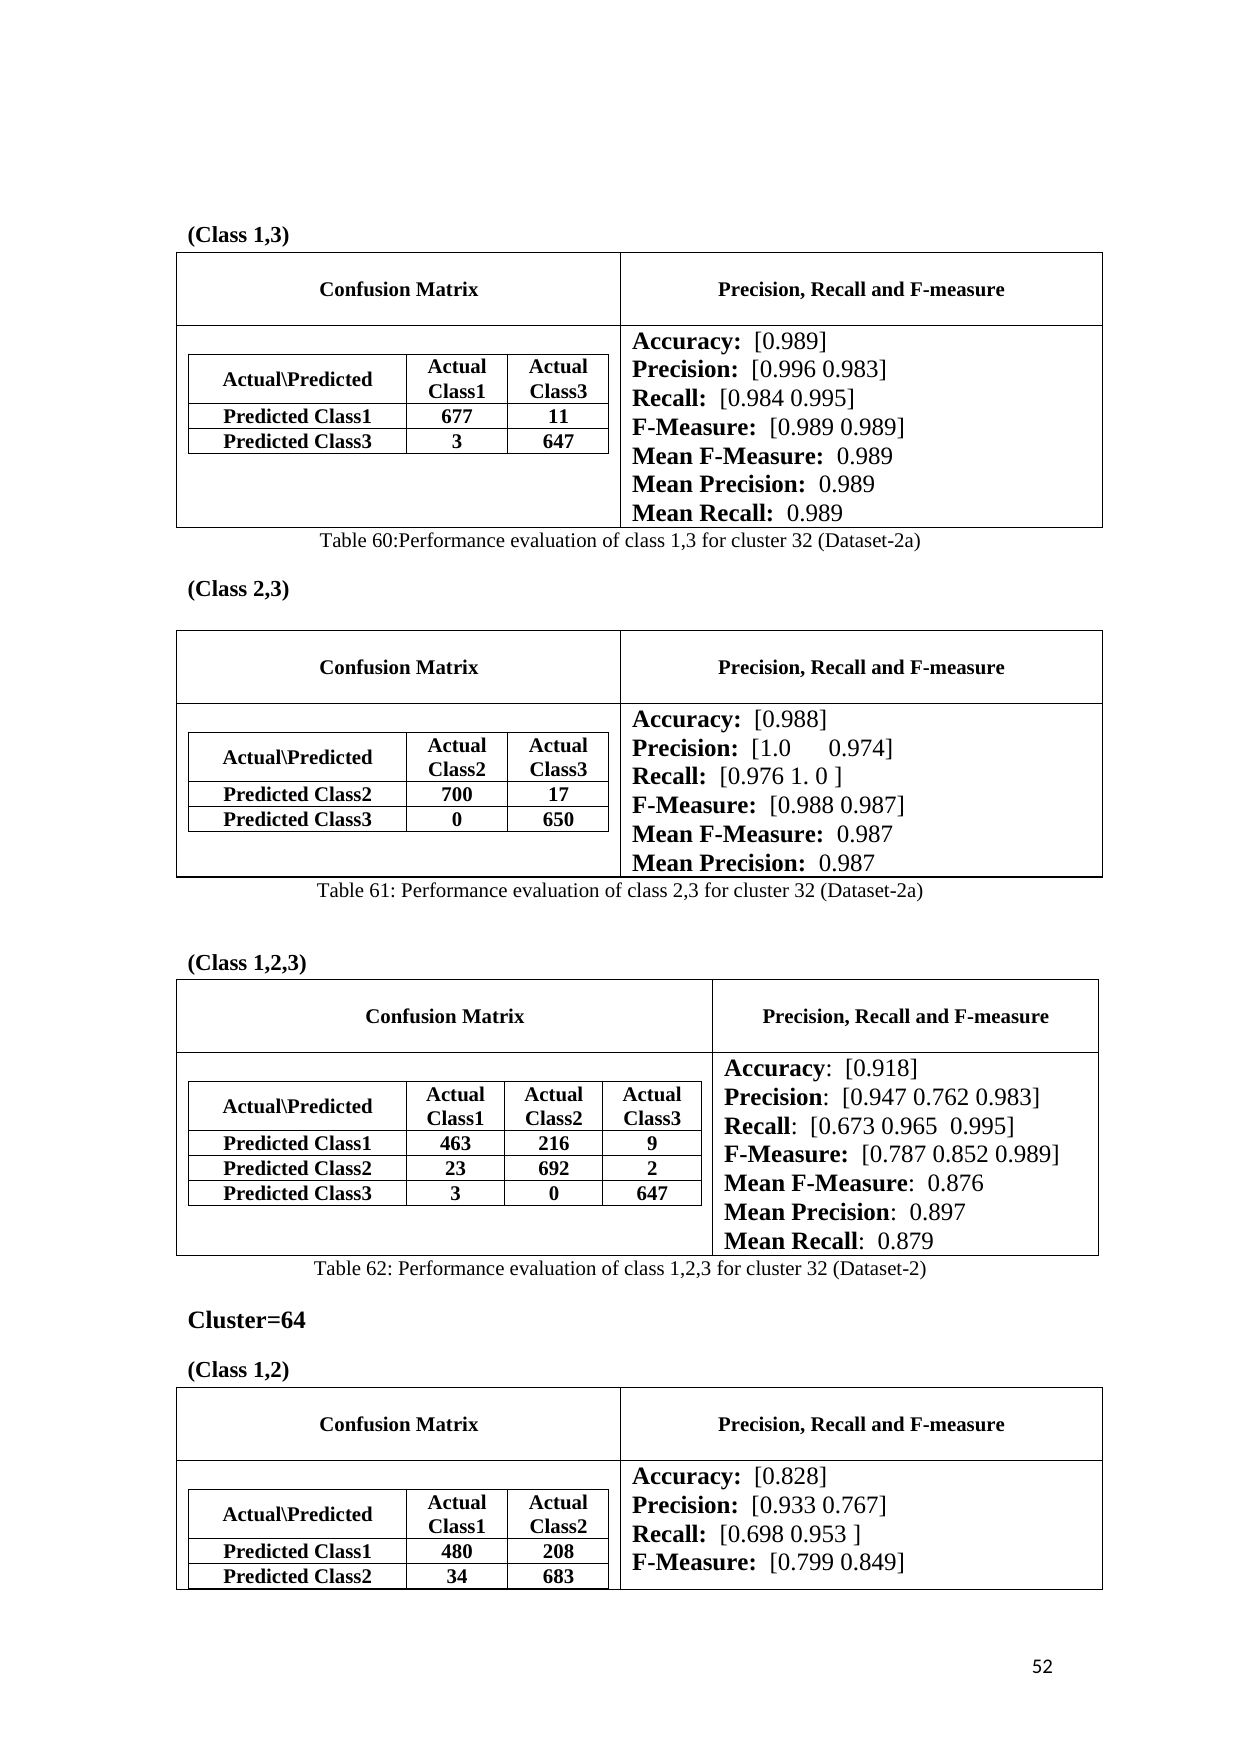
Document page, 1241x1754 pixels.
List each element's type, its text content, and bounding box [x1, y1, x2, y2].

table_cell Accuracy: [0.918] Precision: [0.947 0.762 0.983] Recall: [0.673 0.965 0.995] F-Measure: [0.787 0.852 0.989] Mean F-Measure: 0.876 Mean Precision: 0.897 Mean Recall: 0.879 [713, 1053, 1098, 1254]
subtitle (Class 1,2) [187, 1356, 1053, 1383]
table_header Confusion Matrix [177, 980, 712, 1052]
table_header Confusion Matrix [177, 1388, 620, 1460]
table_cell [621, 1461, 1102, 1589]
subtitle (Class 1,3) [187, 221, 1053, 247]
table_cell Accuracy: [0.989] Precision: [0.996 0.983] Recall: [0.984 0.995] F-Measure: [0.989 0.989] Mean F-Measure: 0.989 Mean Precision: 0.989 Mean Recall: 0.989 [621, 326, 1102, 527]
text Table 62: Performance evaluation of class 1,2,3 for cluster 32 (Dataset-2) [187, 1256, 1053, 1280]
table_header Precision, Recall and F-measure [713, 980, 1098, 1052]
table_cell [177, 1053, 712, 1254]
table_header Confusion Matrix [177, 253, 620, 325]
table_cell [177, 704, 620, 876]
text Table 60:Performance evaluation of class 1,3 for cluster 32 (Dataset-2a) [187, 528, 1053, 552]
table_cell [177, 1461, 620, 1589]
text Table 61: Performance evaluation of class 2,3 for cluster 32 (Dataset-2a) [187, 878, 1053, 902]
subtitle (Class 1,2,3) [187, 948, 1053, 975]
table_cell Accuracy: [0.988] Precision: [1.0 0.974] Recall: [0.976 1. 0 ] F-Measure: [0.988 0.987] Mean F-Measure: 0.987 Mean Precision: 0.987 [621, 704, 1102, 876]
table_header Confusion Matrix [177, 631, 620, 703]
table_cell [177, 326, 620, 527]
table_header Precision, Recall and F-measure [621, 631, 1102, 703]
subtitle (Class 2,3) [187, 575, 1053, 601]
subtitle Cluster=64 [187, 1305, 1053, 1333]
table_header Precision, Recall and F-measure [621, 253, 1102, 325]
table_header Precision, Recall and F-measure [621, 1388, 1102, 1460]
